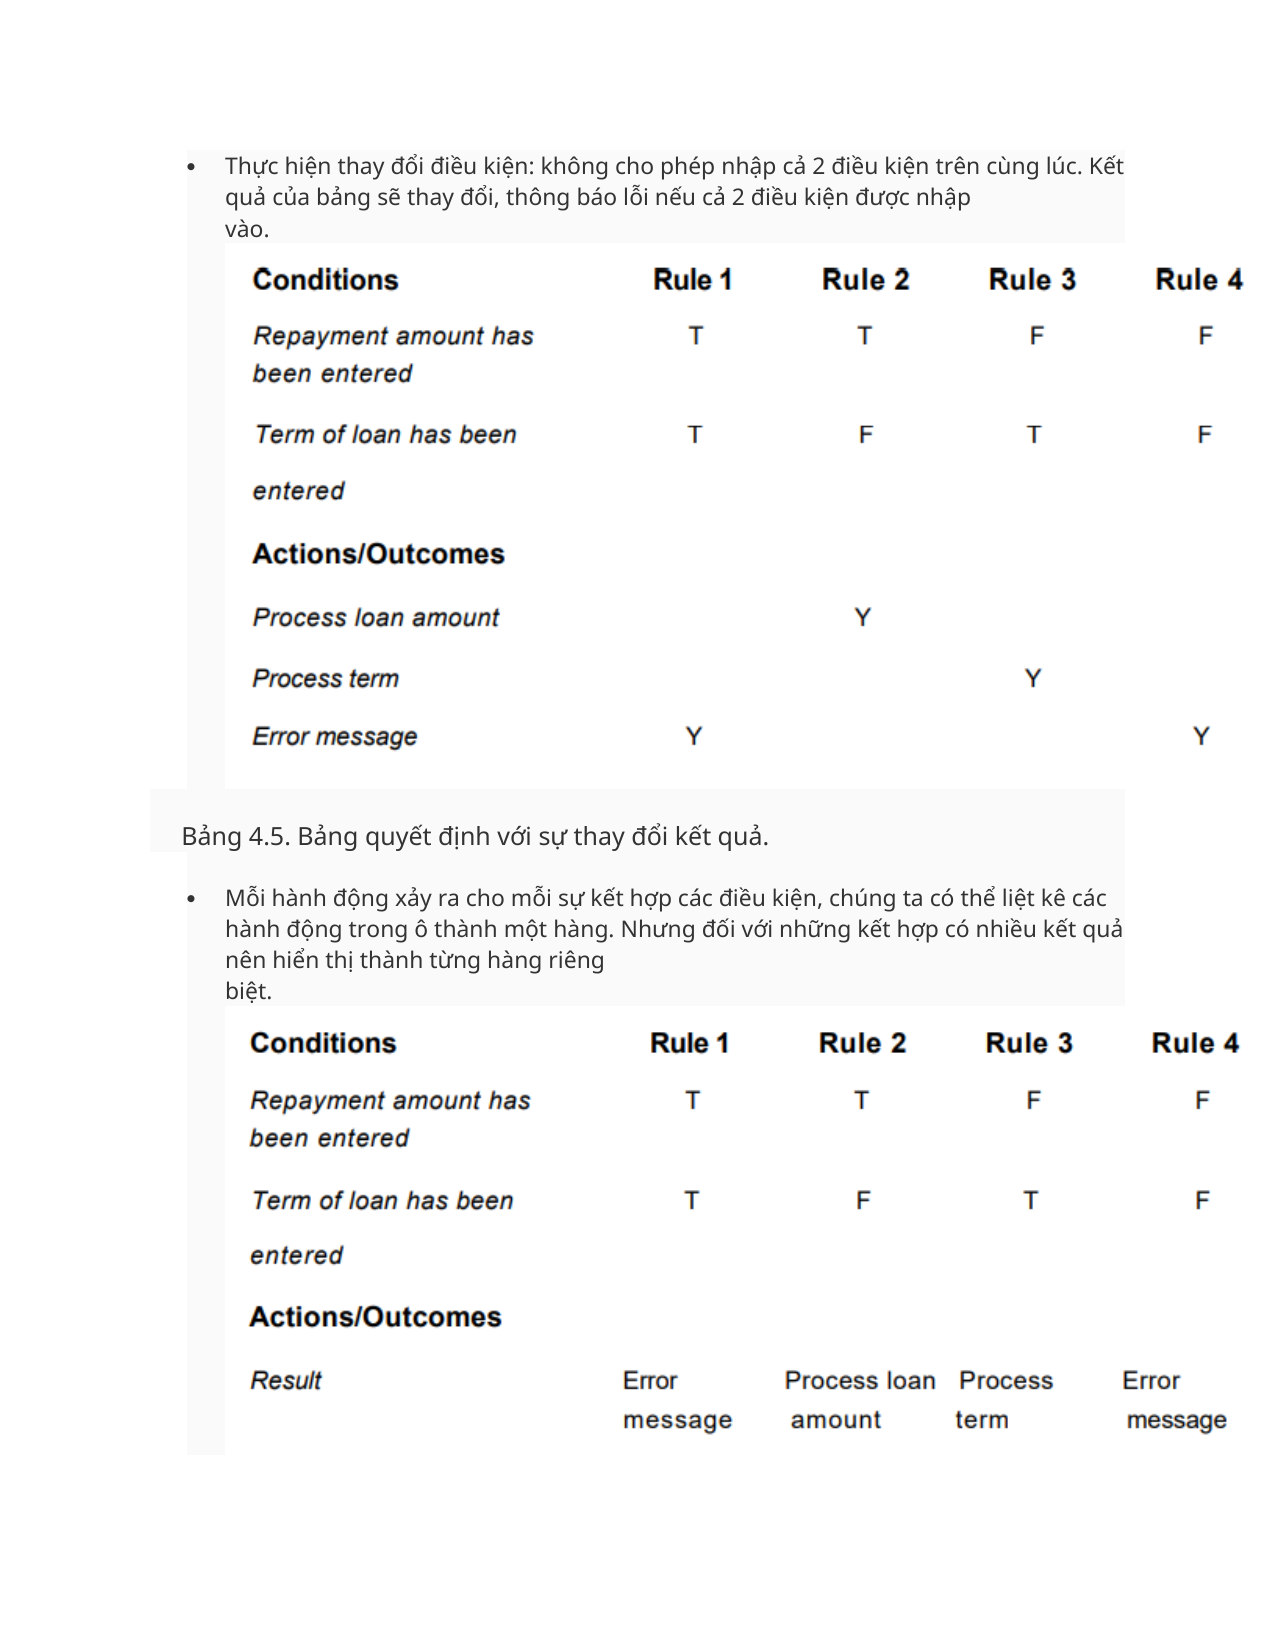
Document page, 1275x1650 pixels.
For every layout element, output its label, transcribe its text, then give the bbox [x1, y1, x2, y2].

picture [225, 243, 1275, 789]
picture [225, 1006, 1275, 1455]
text Bảng 4.5. Bảng quyết định với sự thay đổi kết quả. [150, 818, 1125, 852]
